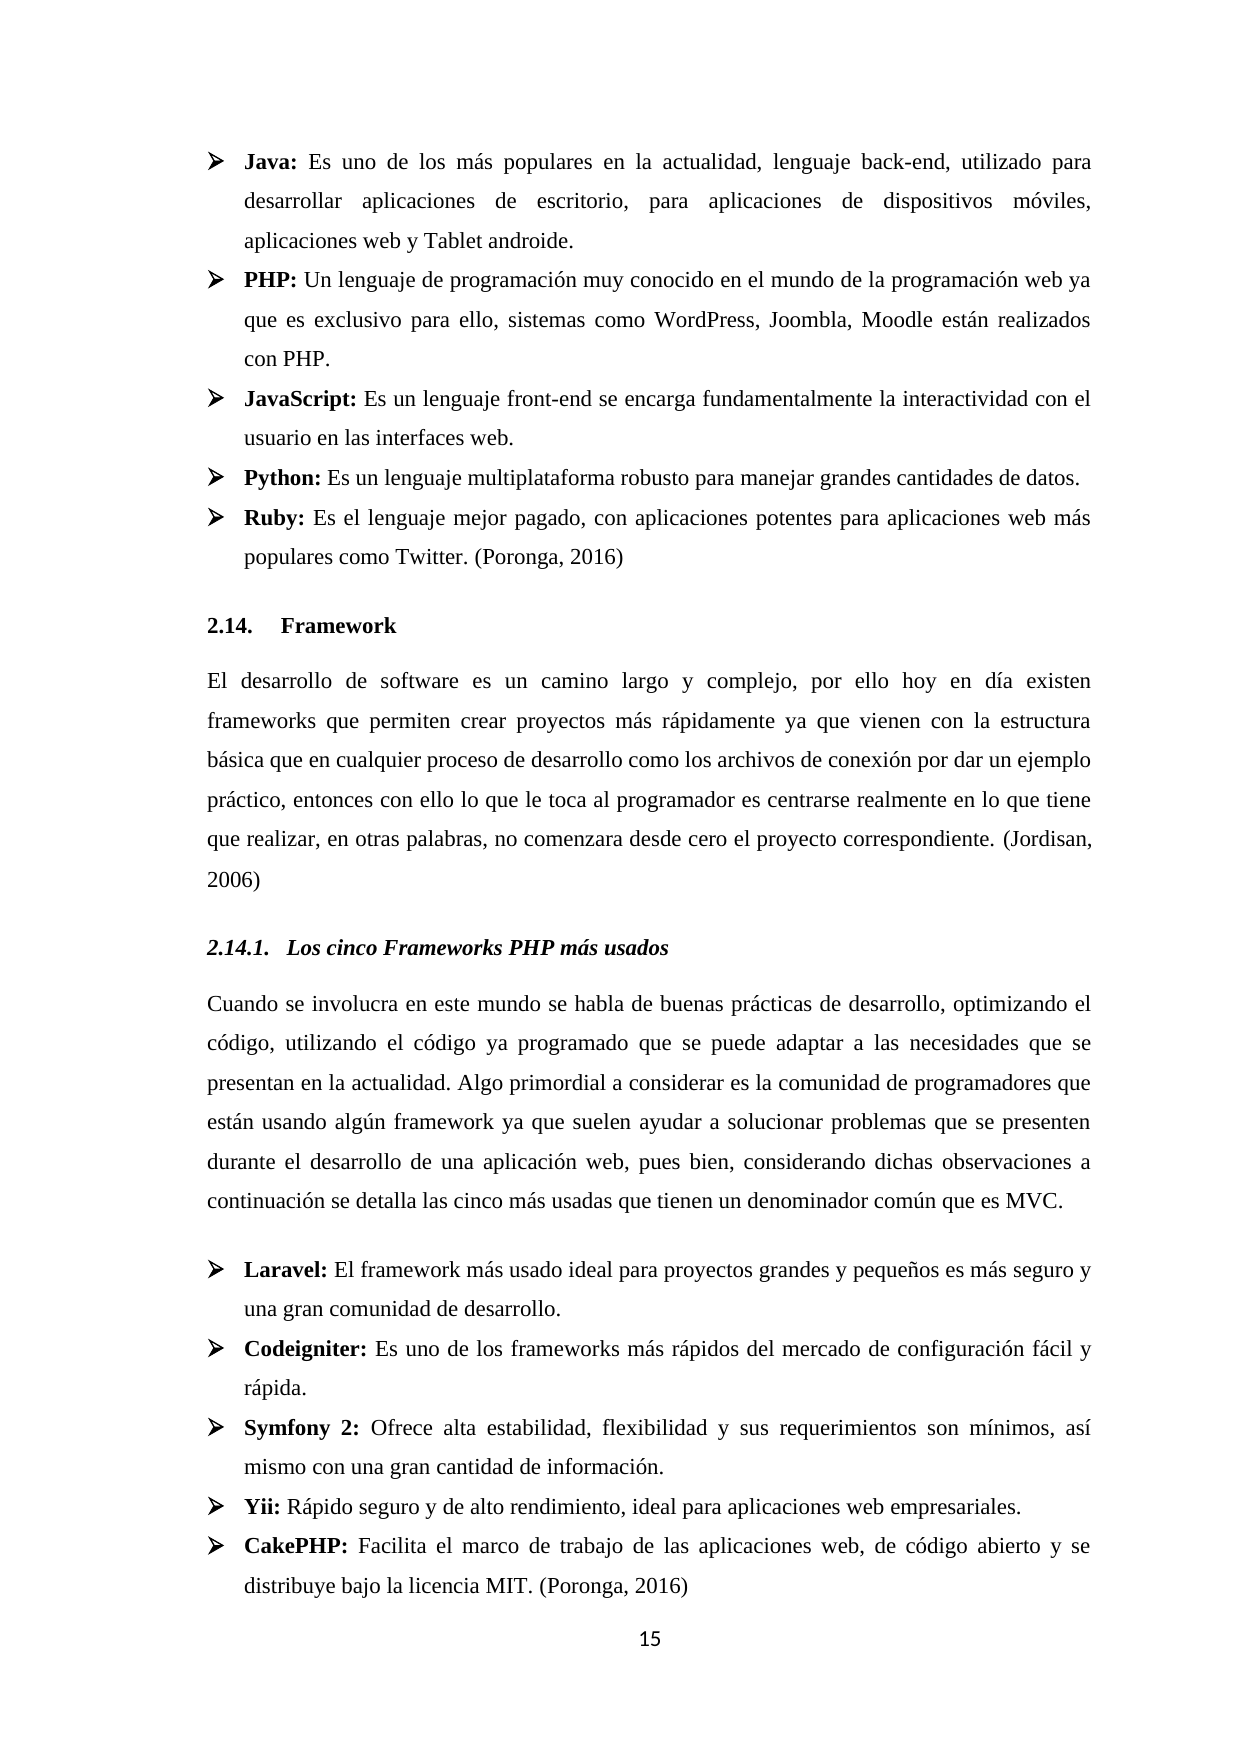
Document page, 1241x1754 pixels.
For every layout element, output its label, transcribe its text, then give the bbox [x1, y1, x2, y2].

list Codeigniter: Es uno de los frameworks más rápidos del mercado de configuración fácil y rápida. [207, 1335, 1092, 1401]
text Cuando se involucra en este mundo se habla de buenas prácticas de desarrollo, optimizando el código, utilizando el código ya programado que se puede adaptar a las necesidades que se presentan en la actualidad. Algo primordial a considerar es la comunidad de programadores que están usando algún framework ya que suelen ayudar a solucionar problemas que se presenten durante el desarrollo de una aplicación web, pues bien, considerando dichas observaciones a continuación se detalla las cinco más usadas que tienen un denominador común que es MVC. [207, 990, 1092, 1214]
list Ruby: Es el lenguaje mejor pagado, con aplicaciones potentes para aplicaciones web más populares como Twitter. [207, 504, 1092, 570]
list Symfony 2: Ofrece alta estabilidad, flexibilidad y sus requerimientos son mínimos, así mismo con una gran cantidad de información. [207, 1414, 1092, 1480]
text El desarrollo de software es un camino largo y complejo, por ello hoy en día existen frameworks que permiten crear proyectos más rápidamente ya que vienen con la estructura básica que en cualquier proceso de desarrollo como los archivos de conexión por dar un ejemplo práctico, entonces con ello lo que le toca al programador es centrarse realmente en lo que tiene que realizar, en otras palabras, no comenzara desde cero el proyecto correspondiente. [207, 667, 1092, 892]
text Los cinco Frameworks PHP más usados [207, 934, 1092, 961]
list CakePHP: Facilita el marco de trabajo de las aplicaciones web, de código abierto y se distribuye bajo la licencia MIT. [207, 1532, 1092, 1598]
list Yii: Rápido seguro y de alto rendimiento, ideal para aplicaciones web empresariales. [207, 1493, 1092, 1519]
text Framework [207, 612, 1092, 638]
list Laravel: El framework más usado ideal para proyectos grandes y pequeños es más seguro y una gran comunidad de desarrollo. [207, 1256, 1092, 1322]
list Java: Es uno de los más populares en la actualidad, lenguaje back-end, utilizado para desarrollar aplicaciones de escritorio, para aplicaciones de dispositivos móviles, aplicaciones web y Tablet androide. [207, 148, 1092, 253]
list Python: Es un lenguaje multiplataforma robusto para manejar grandes cantidades de datos. [207, 463, 1092, 490]
list JavaScript: Es un lenguaje front-end se encarga fundamentalmente la interactividad con el usuario en las interfaces web. [207, 384, 1092, 450]
list PHP: Un lenguaje de programación muy conocido en el mundo de la programación web ya que es exclusivo para ello, sistemas como WordPress, Joombla, Moodle están realizados con PHP. [207, 266, 1092, 371]
